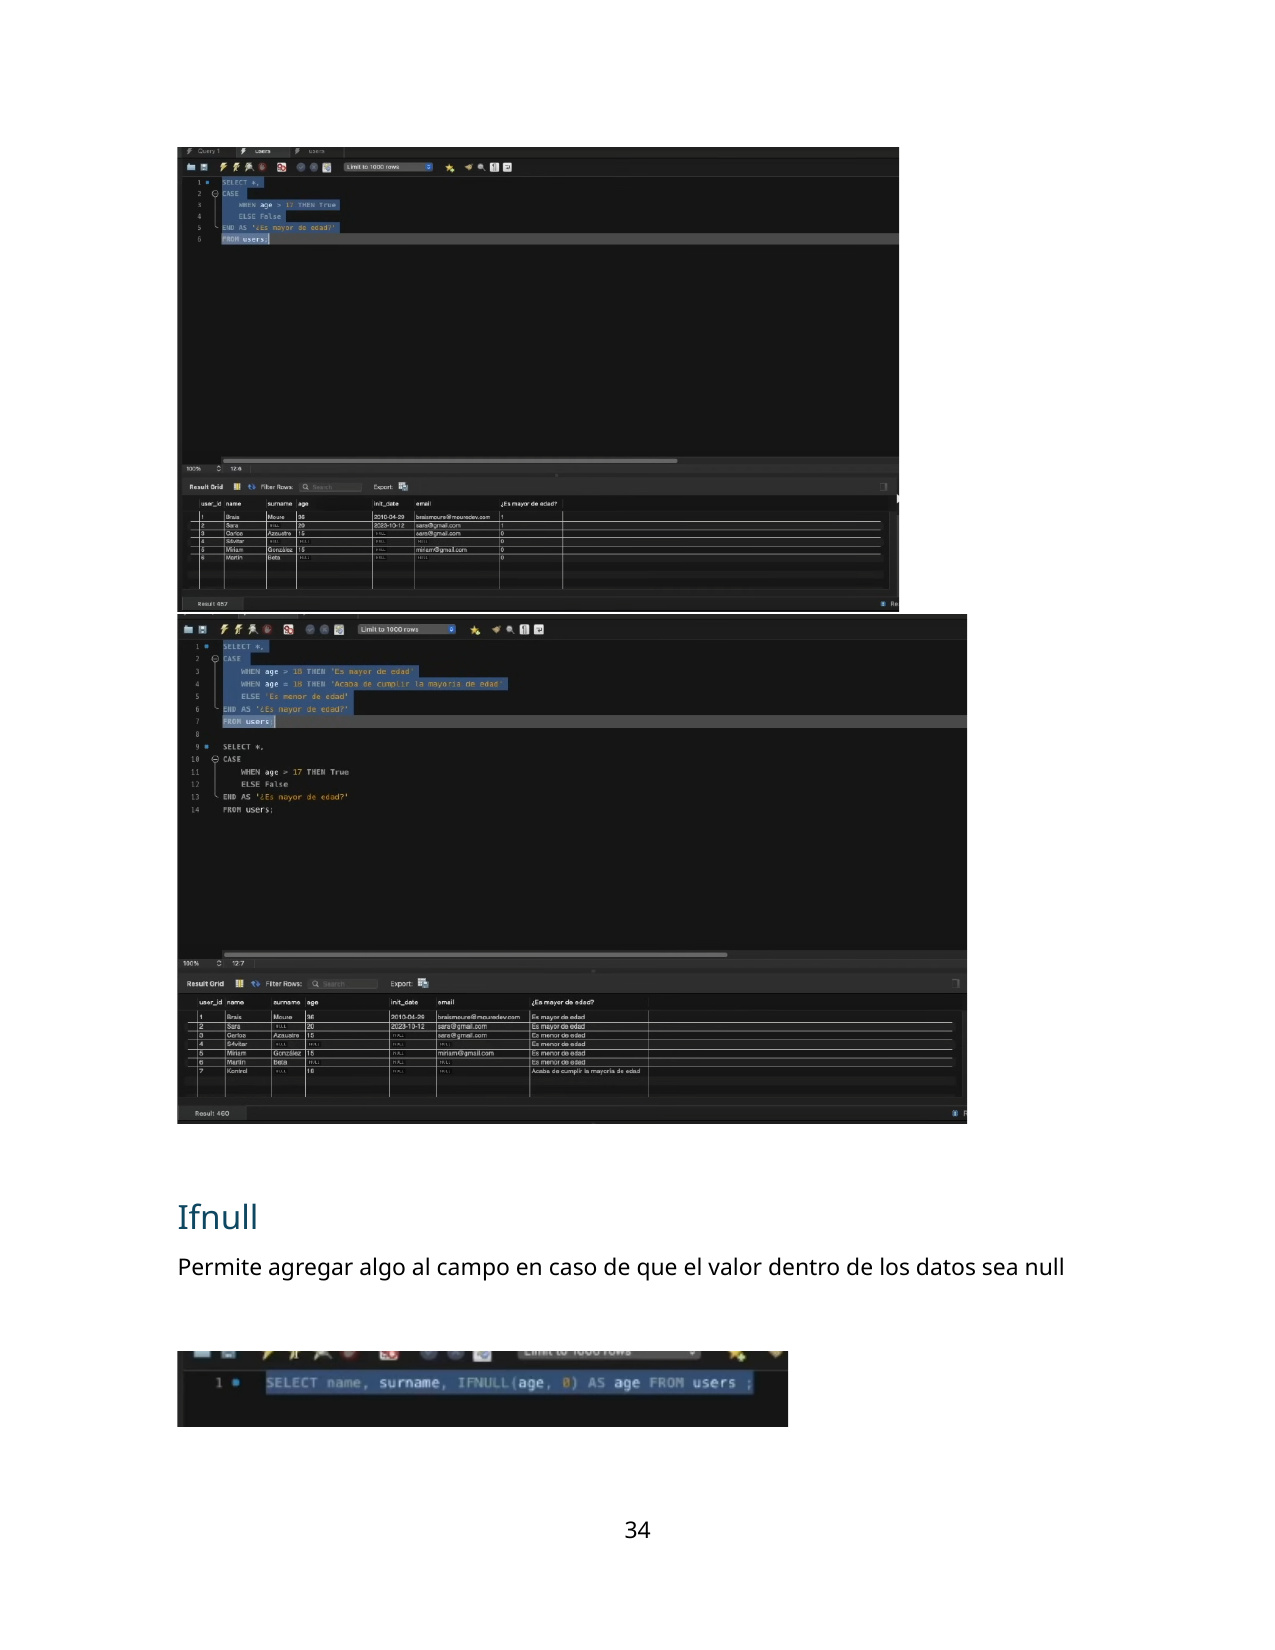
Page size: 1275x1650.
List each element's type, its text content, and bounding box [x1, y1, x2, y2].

picture [177, 614, 968, 1124]
picture [177, 1351, 789, 1427]
subtitle Ifnull [177, 1193, 1098, 1239]
text Permite agregar algo al campo en caso de que el valor dentro de los datos sea null [177, 1251, 1098, 1282]
picture [177, 147, 900, 612]
